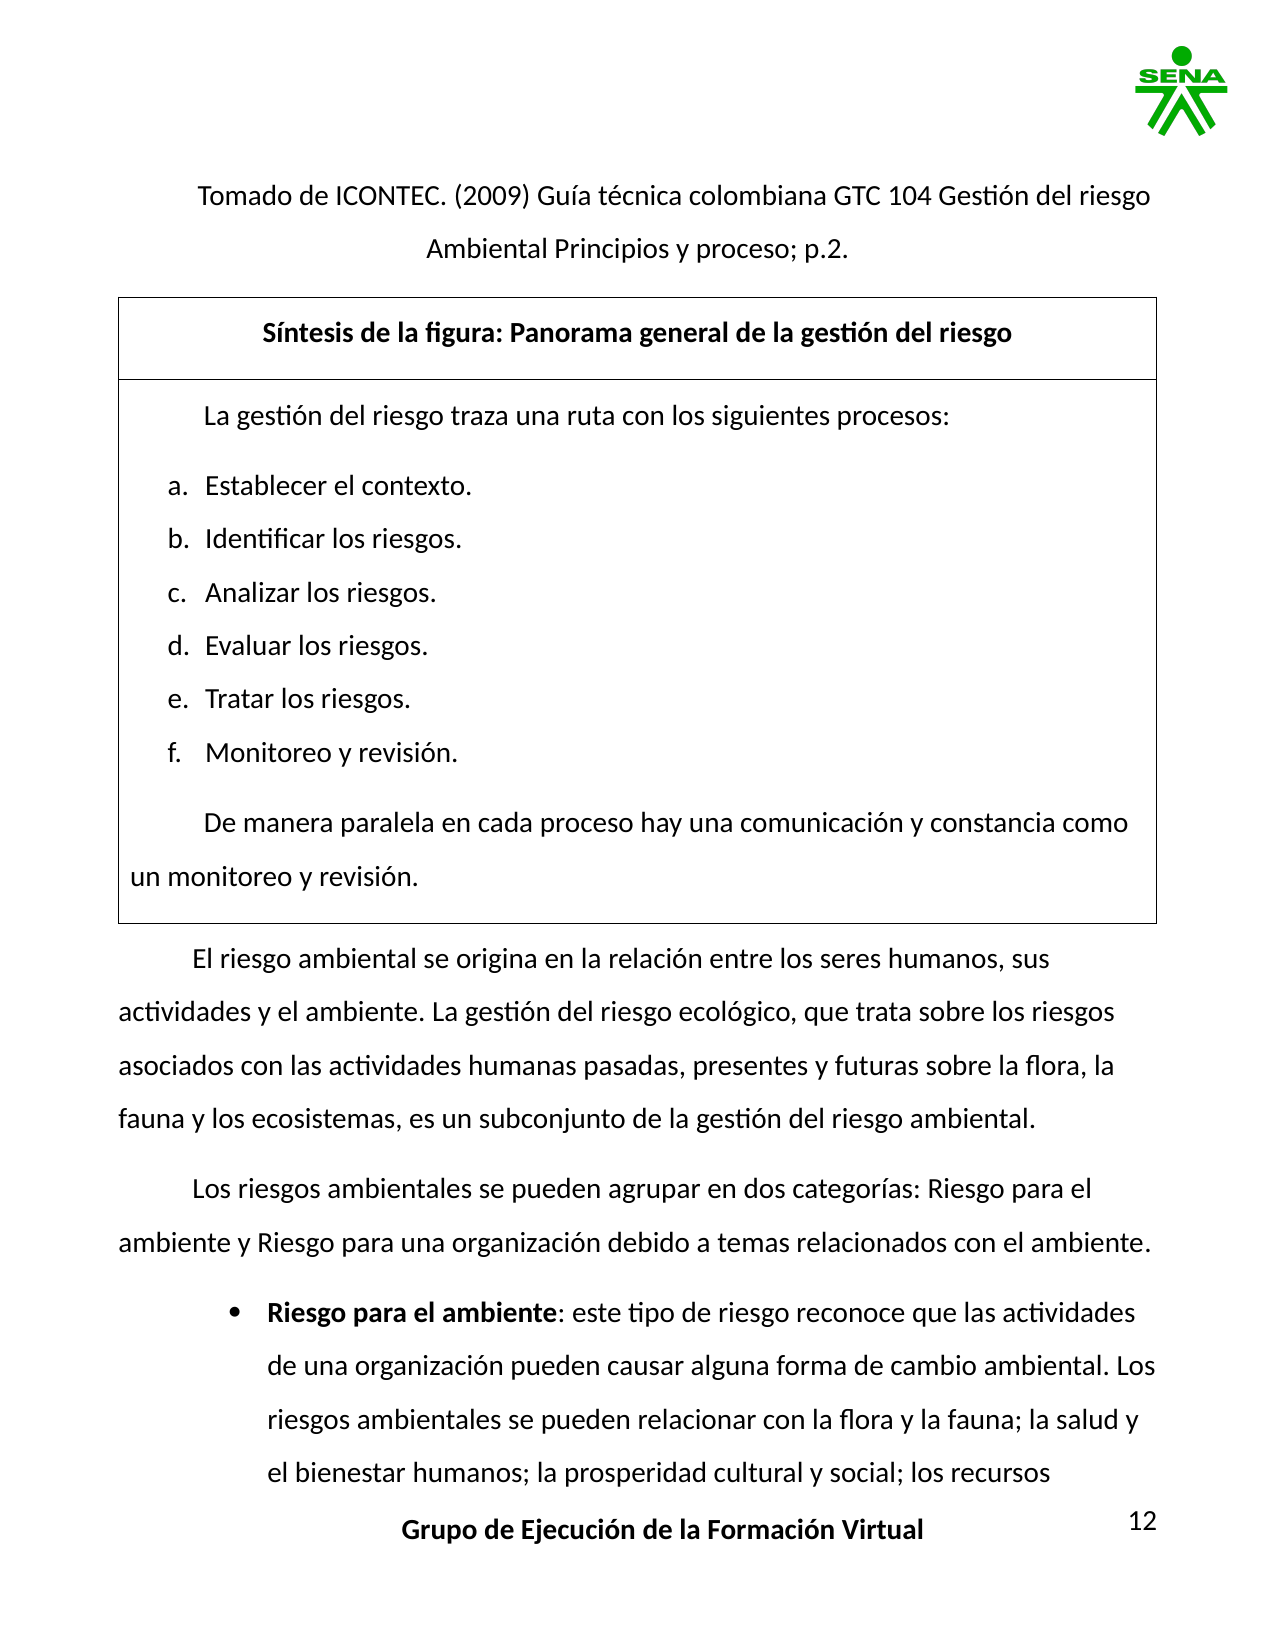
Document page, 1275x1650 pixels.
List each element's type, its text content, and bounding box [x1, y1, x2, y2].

text Los riesgos ambientales se pueden agrupar en dos categorías: Riesgo para el ambiente y Riesgo para una organización debido a temas relacionados con el ambiente. [118, 1171, 1157, 1259]
text El riesgo ambiental se origina en la relación entre los seres humanos, sus actividades y el ambiente. La gestión del riesgo ecológico, que trata sobre los riesgos asociados con las actividades humanas pasadas, presentes y futuras sobre la flora, la fauna y los ecosistemas, es un subconjunto de la gestión del riesgo ambiental. [118, 940, 1157, 1136]
picture [1135, 46, 1228, 136]
table_header Síntesis de la figura: Panorama general de la gestión del riesgo [119, 298, 1156, 379]
text Tomado de ICONTEC. (2009) Guía técnica colombiana GTC 104 Gestión del riesgo Ambiental Principios y proceso; p.2. [118, 177, 1157, 266]
table_cell La gestión del riesgo traza una ruta con los siguientes procesos: Establecer el contexto. Identificar los riesgos. Analizar los riesgos. Evaluar los riesgos. Tratar los riesgos. Monitoreo y revisión. De manera paralela en cada proceso hay una comunicación y constancia como un monitoreo y revisión. [119, 380, 1156, 922]
